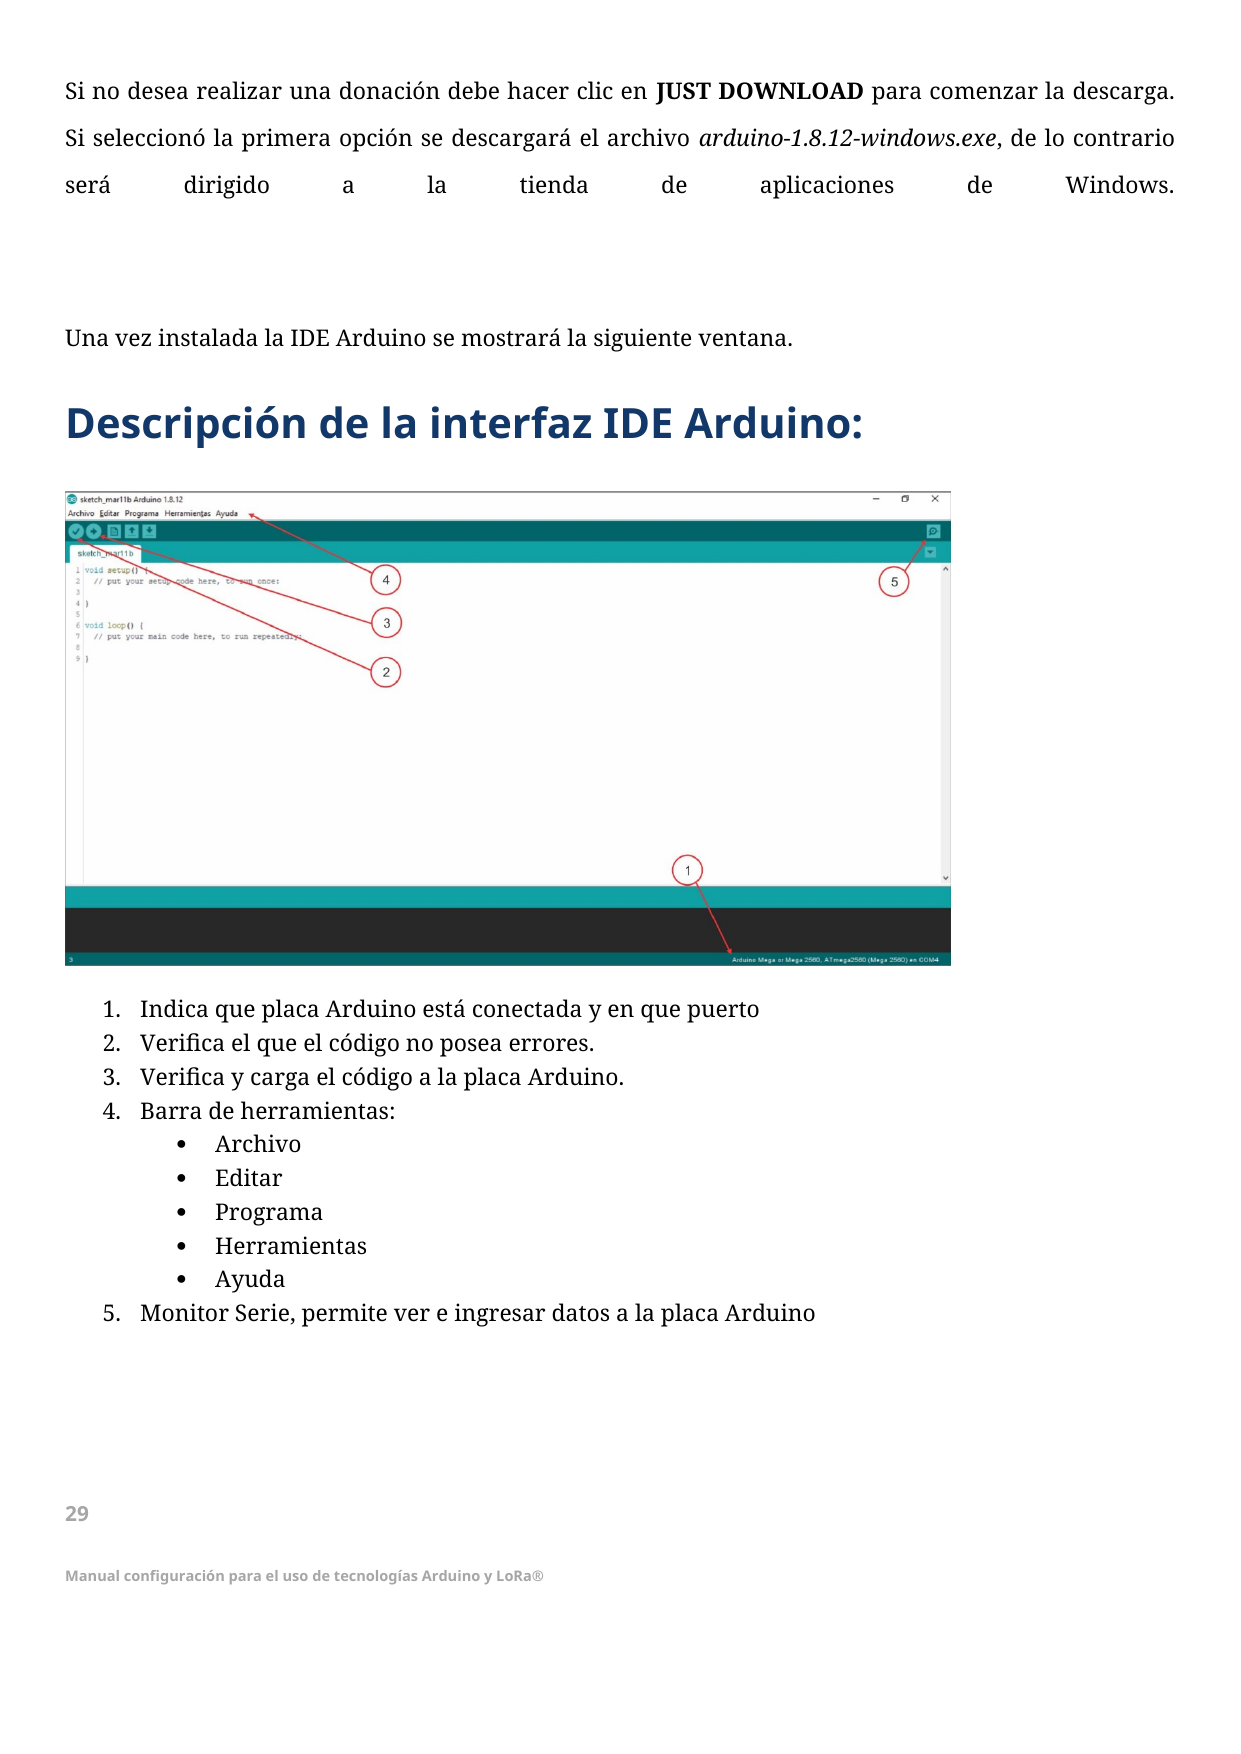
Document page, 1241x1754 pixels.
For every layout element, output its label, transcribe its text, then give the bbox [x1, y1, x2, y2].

picture [65, 491, 951, 966]
list Verifica el que el código no posea errores. [102, 1027, 1175, 1058]
list Verifica y carga el código a la placa Arduino. [102, 1061, 1175, 1092]
list Monitor Serie, permite ver e ingresar datos a la placa Arduino [102, 1297, 1175, 1328]
text Si no desea realizar una donación debe hacer clic en JUST DOWNLOAD para comenzar la descarga. Si seleccionó la primera opción se descargará el archivo arduino-1.8.12-windows.exe, de lo contrario será dirigido a la tienda de aplicaciones de Windows. [65, 75, 1175, 294]
list Indica que placa Arduino está conectada y en que puerto [102, 993, 1175, 1024]
text Una vez instalada la IDE Arduino se mostrará la siguiente ventana. [65, 322, 1175, 353]
list Barra de herramientas: [102, 1094, 1175, 1126]
list Programa [177, 1196, 1175, 1227]
list Archivo [177, 1128, 1175, 1159]
subtitle Descripción de la interfaz IDE Arduino: [65, 394, 1175, 451]
list Editar [177, 1162, 1175, 1193]
list Ayuda [177, 1263, 1175, 1294]
list Herramientas [177, 1229, 1175, 1261]
